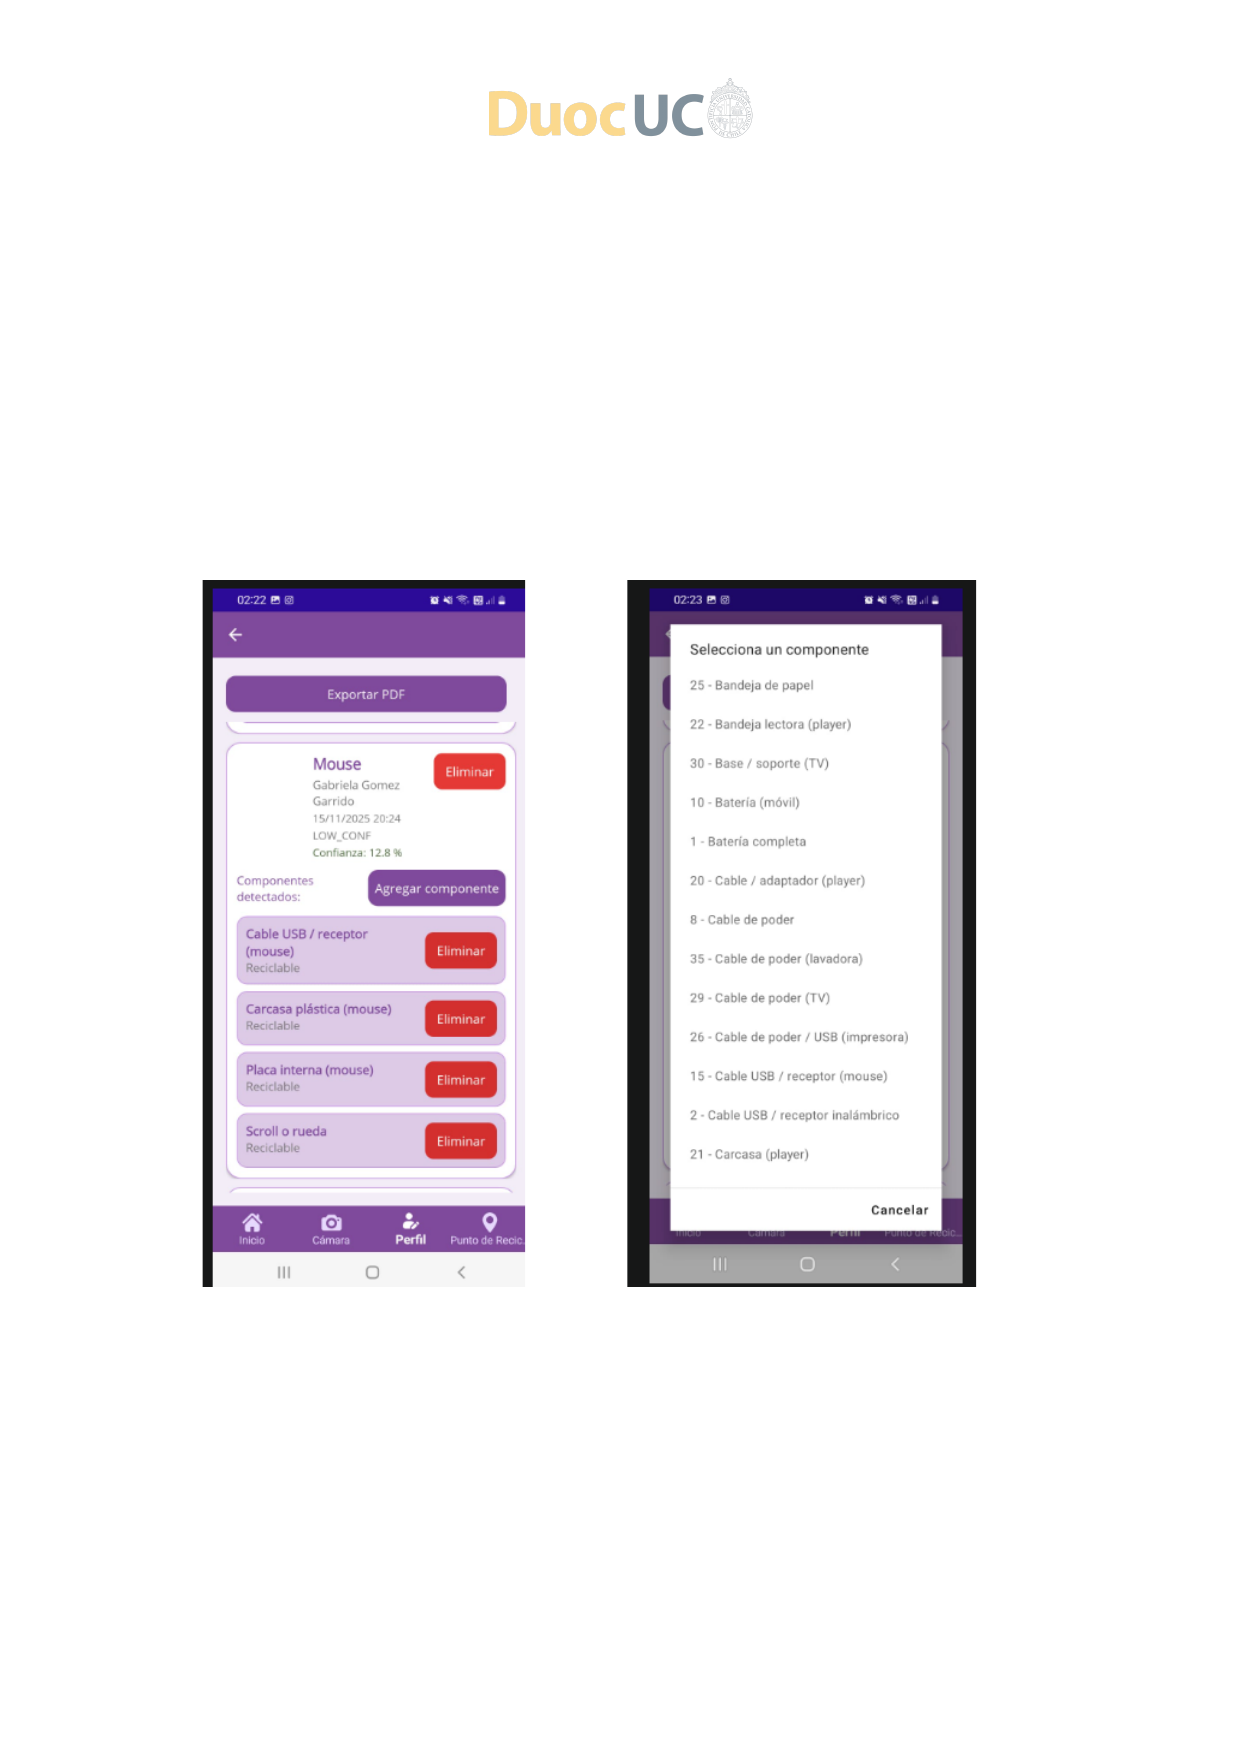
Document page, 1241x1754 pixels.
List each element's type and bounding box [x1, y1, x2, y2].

picture [202, 580, 525, 1287]
picture [485, 75, 756, 142]
picture [627, 580, 977, 1287]
